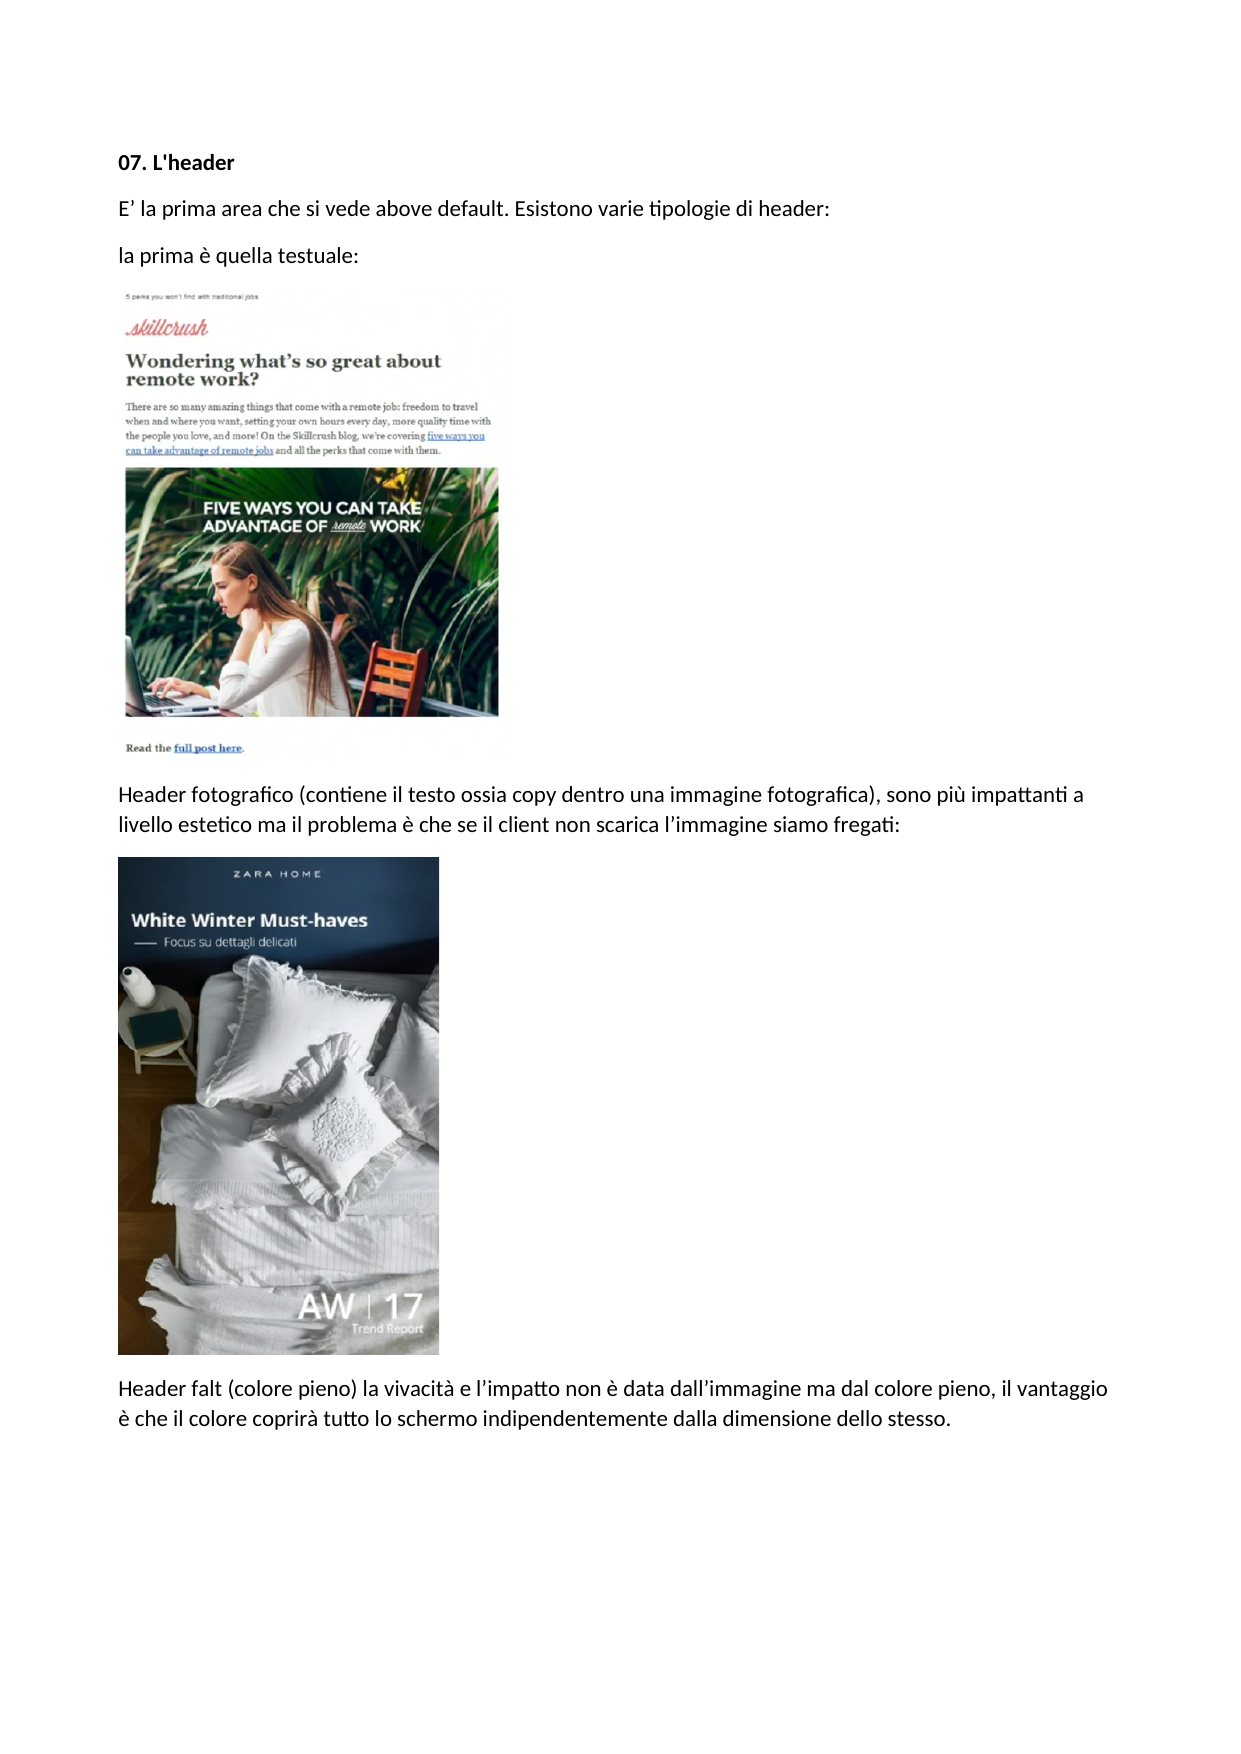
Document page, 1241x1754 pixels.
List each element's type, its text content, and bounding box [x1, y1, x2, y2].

text la prima è quella testuale: [118, 241, 1122, 269]
text Header falt (colore pieno) la vivacità e l’impatto non è data dall’immagine ma dal colore pieno, il vantaggio è che il colore coprirà tutto lo schermo indipendentemente dalla dimensione dello stesso. [118, 1374, 1122, 1432]
picture [118, 288, 512, 762]
picture [118, 857, 440, 1355]
text E’ la prima area che si vede above default. Esistono varie tipologie di header: [118, 194, 1122, 222]
text 07. L'header [118, 148, 1122, 176]
text Header fotografico (contiene il testo ossia copy dentro una immagine fotografica), sono più impattanti a livello estetico ma il problema è che se il client non scarica l’immagine siamo fregati: [118, 780, 1122, 838]
